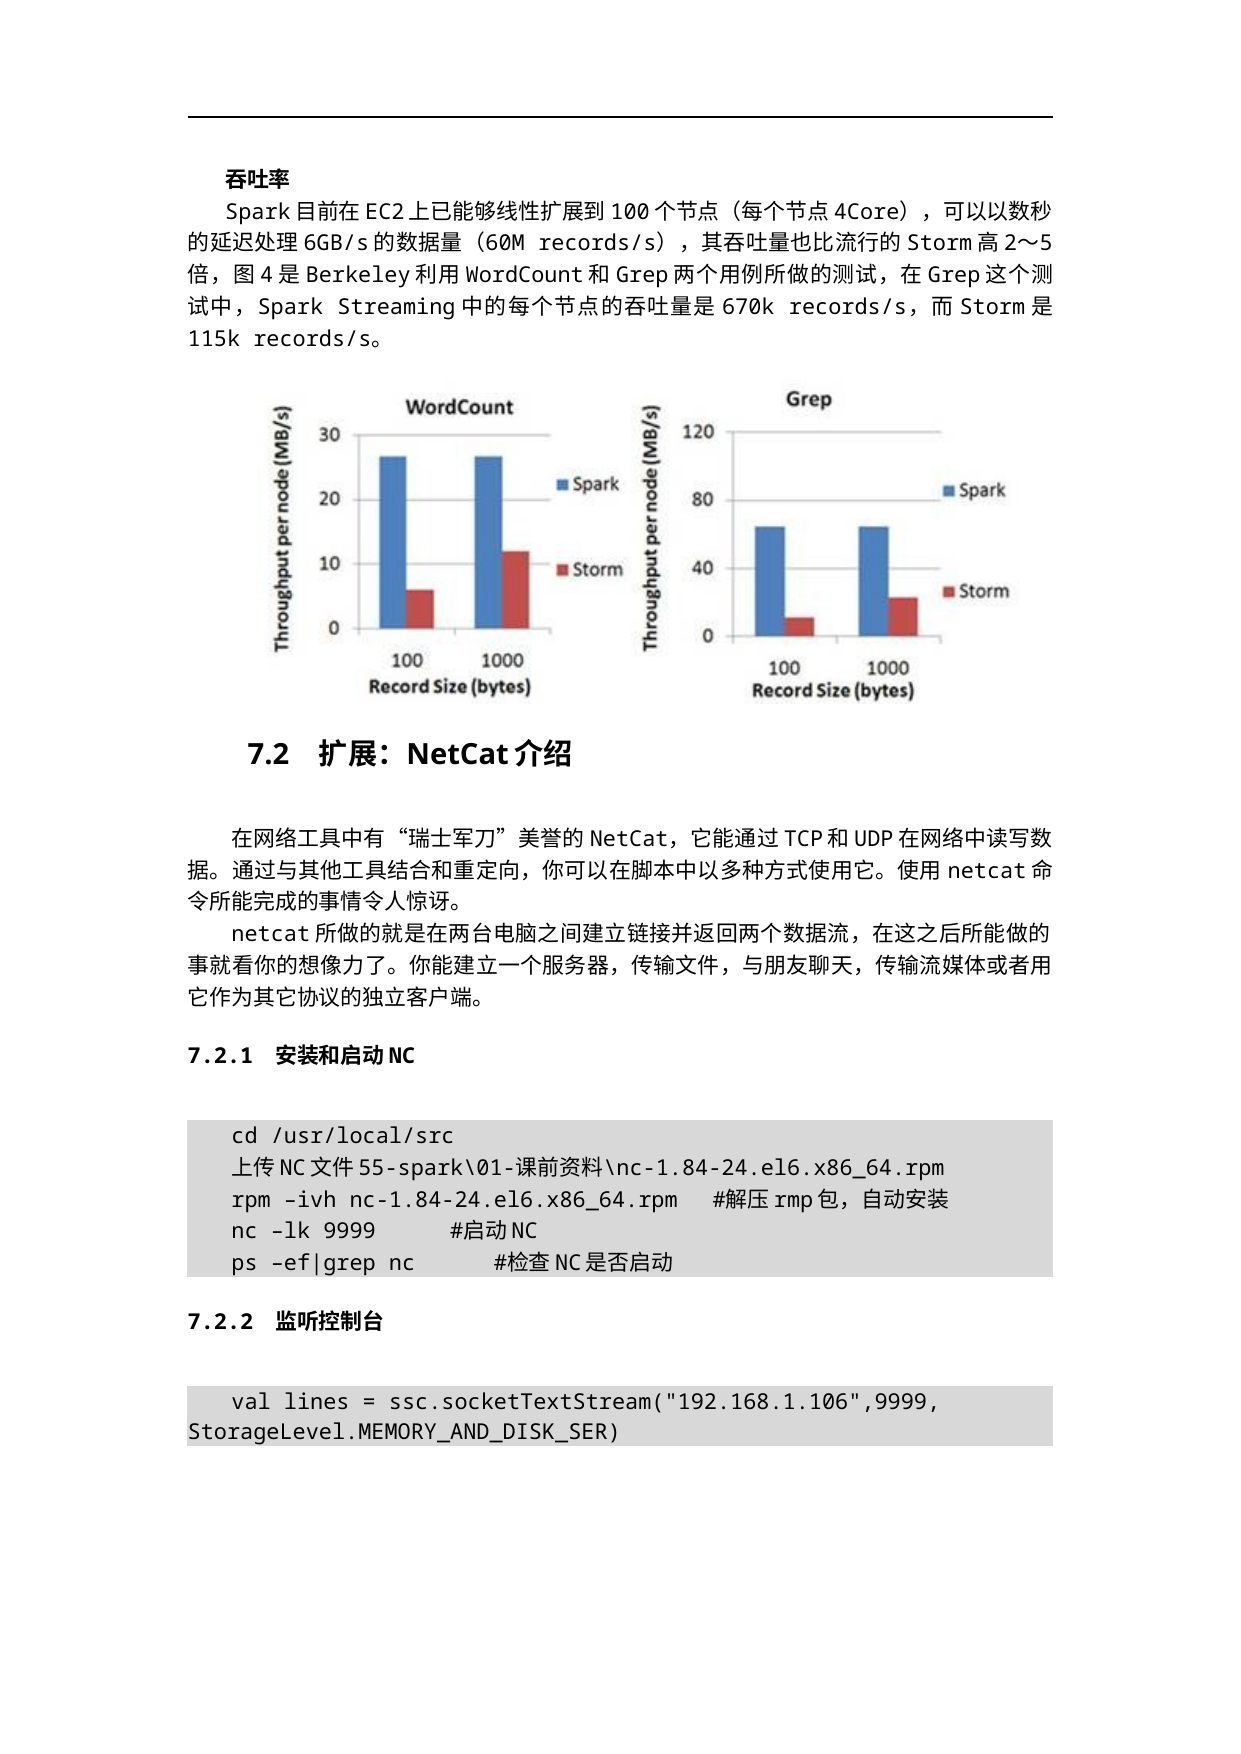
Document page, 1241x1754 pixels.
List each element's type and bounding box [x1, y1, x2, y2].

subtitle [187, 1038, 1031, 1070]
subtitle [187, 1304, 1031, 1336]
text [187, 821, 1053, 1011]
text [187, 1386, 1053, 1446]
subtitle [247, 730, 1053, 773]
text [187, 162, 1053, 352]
picture [256, 368, 1021, 704]
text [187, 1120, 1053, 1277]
